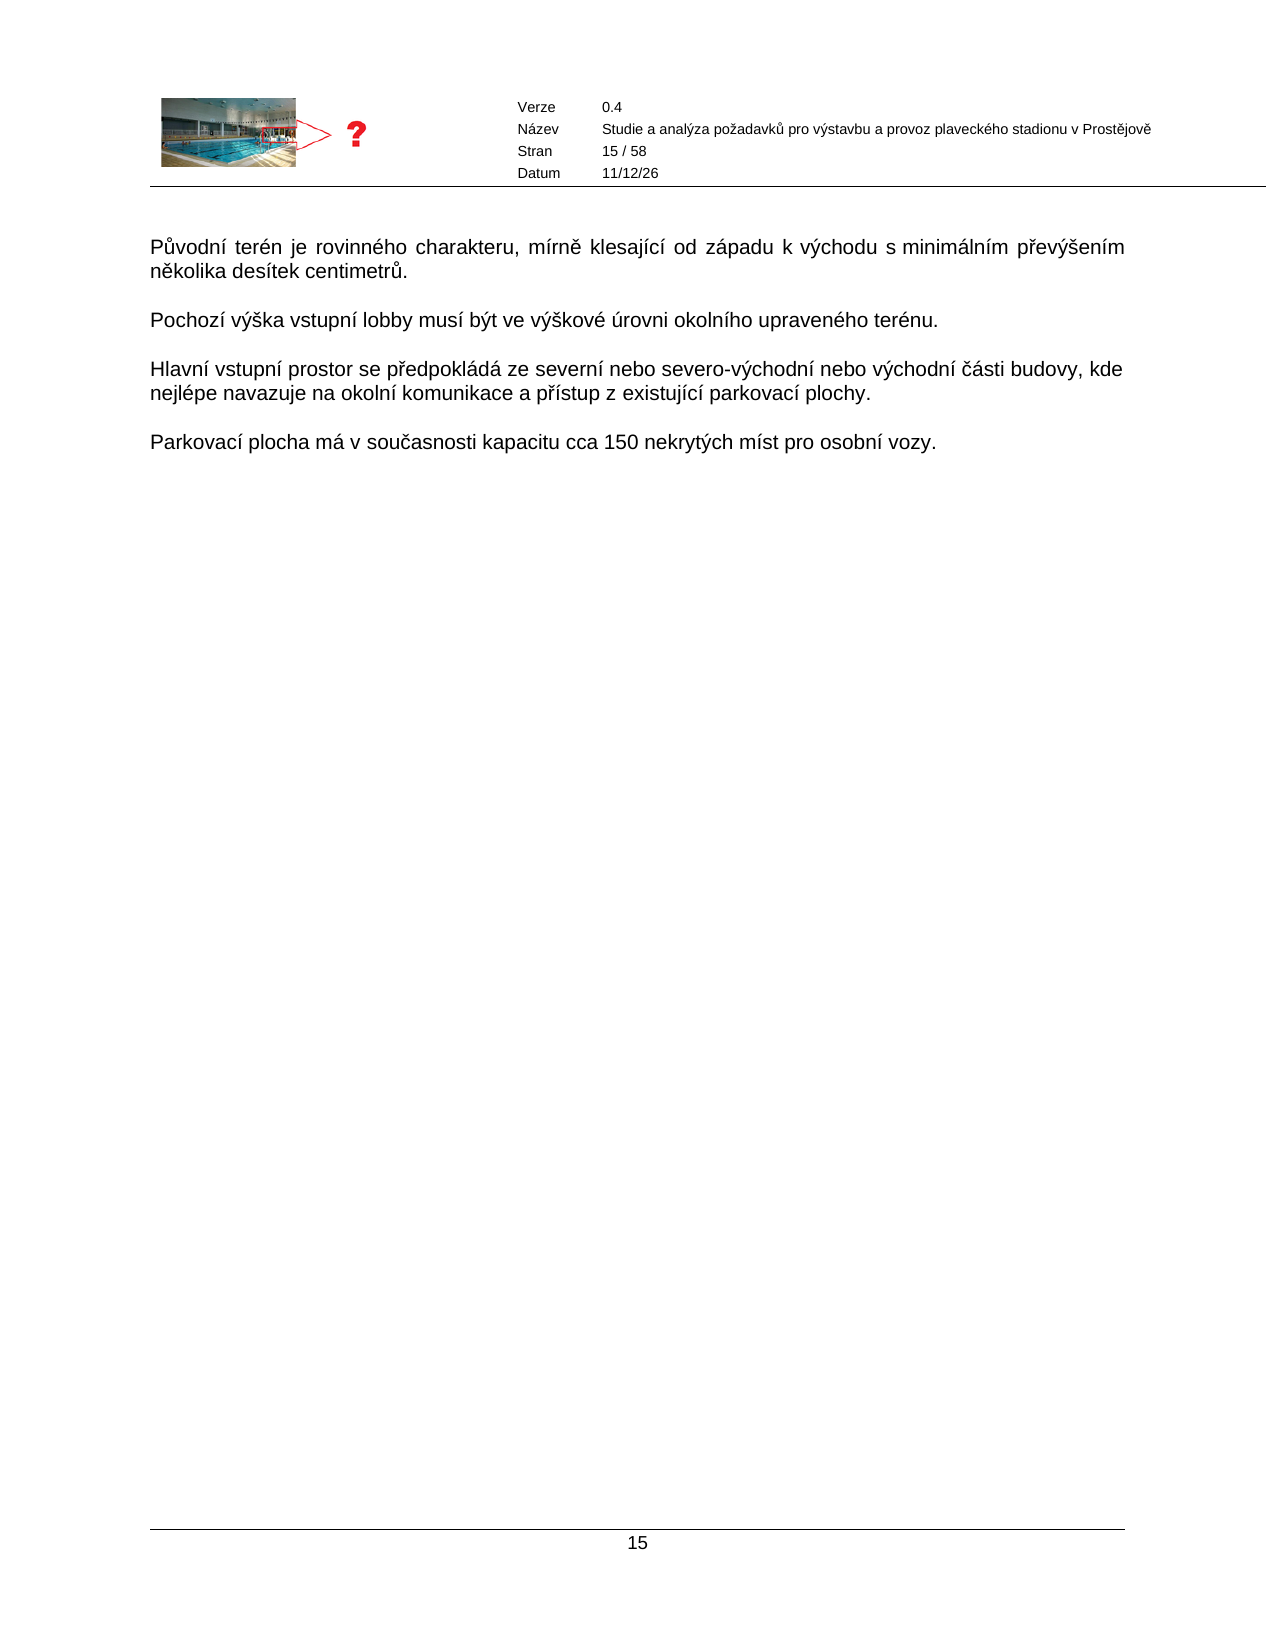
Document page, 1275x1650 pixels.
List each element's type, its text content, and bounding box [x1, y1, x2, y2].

text Původní terén je rovinného charakteru, mírně klesající od západu k východu s minimálním převýšením několika desítek centimetrů. [150, 235, 1125, 283]
text Parkovací plocha má v současnosti kapacitu cca 150 nekrytých míst pro osobní vozy. [150, 430, 1125, 454]
text Pochozí výška vstupní lobby musí být ve výškové úrovni okolního upraveného terénu. [150, 308, 1125, 332]
picture [161, 98, 416, 167]
text Hlavní vstupní prostor se předpokládá ze severní nebo severo-východní nebo východní části budovy, kde nejlépe navazuje na okolní komunikace a přístup z existující parkovací plochy. [150, 357, 1125, 405]
